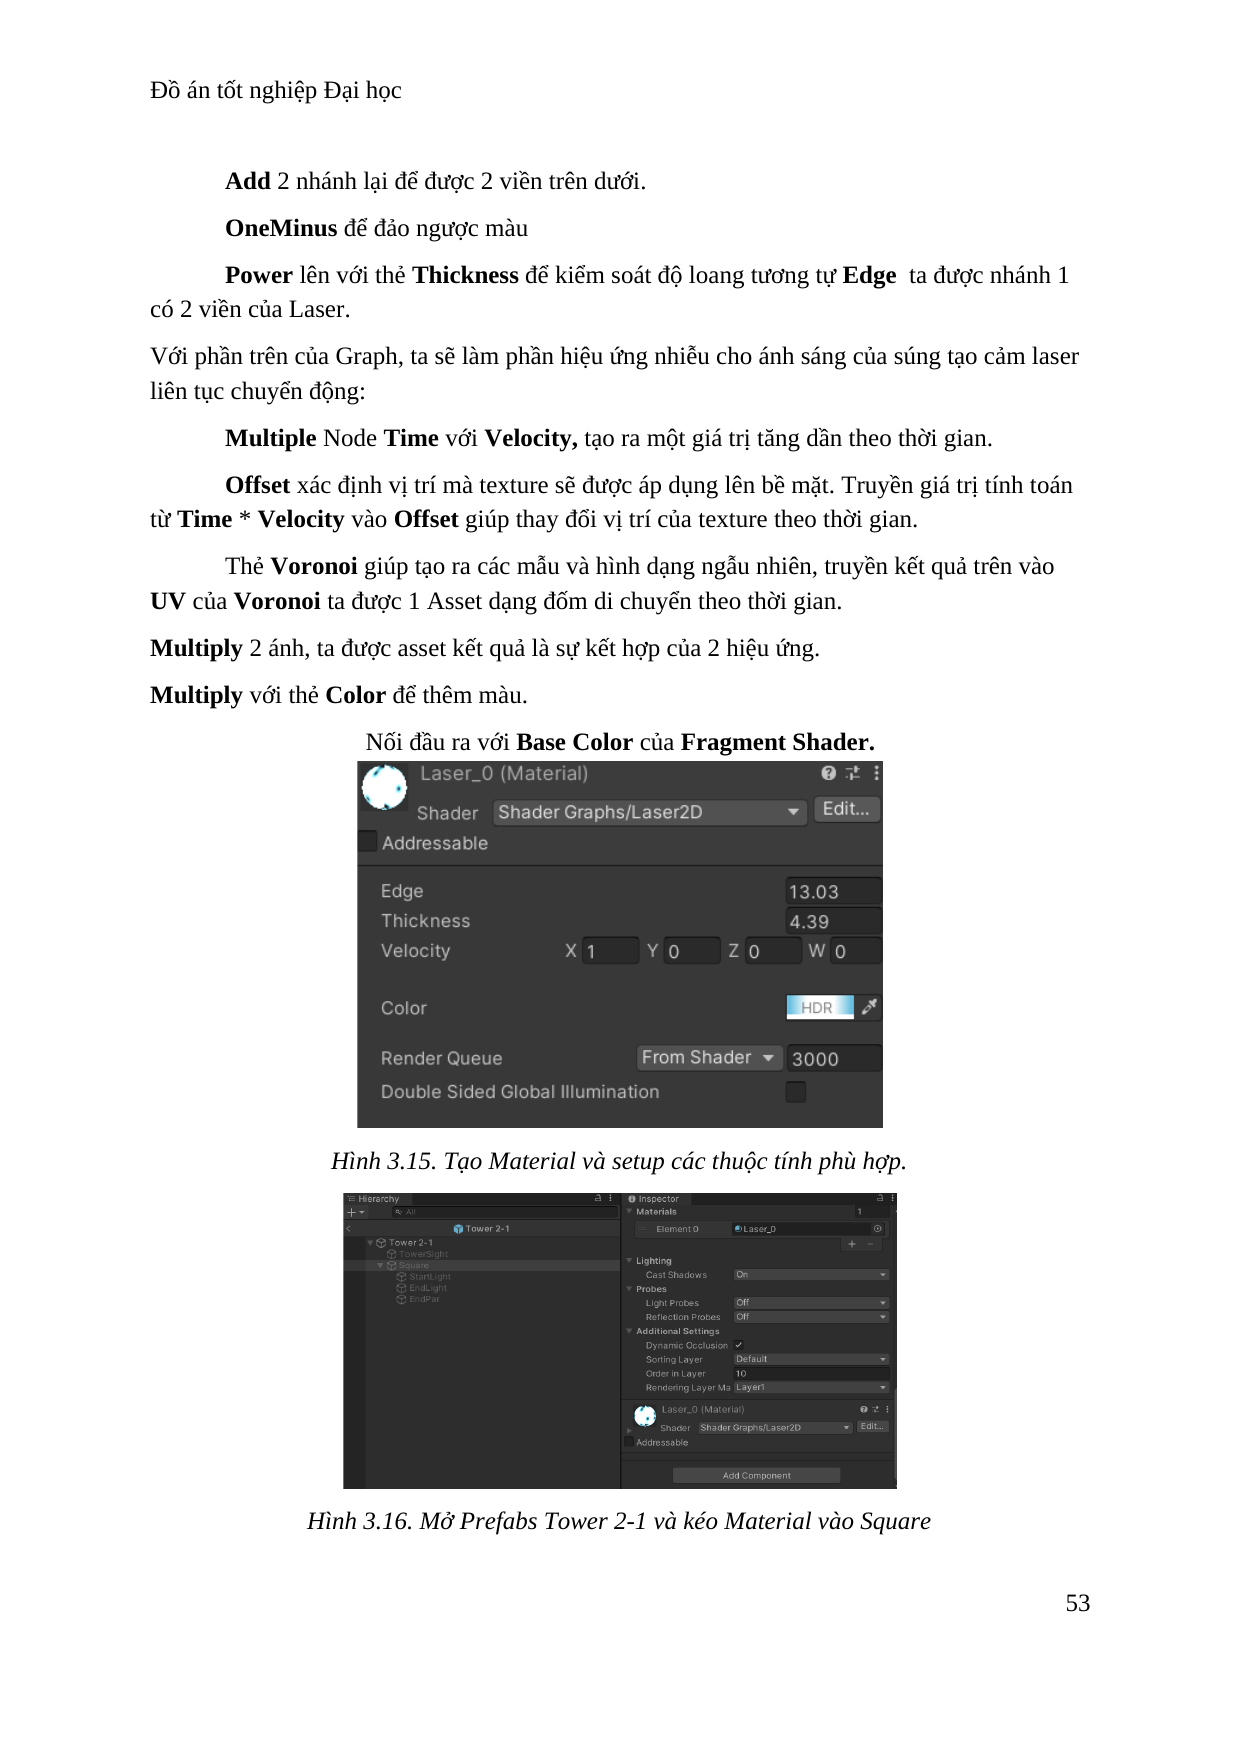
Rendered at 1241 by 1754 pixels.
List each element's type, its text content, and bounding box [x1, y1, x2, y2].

picture [343, 1193, 897, 1489]
text Multiply với thẻ Color để thêm màu. [150, 680, 1090, 708]
text Add 2 nhánh lại để được 2 viền trên dưới. [150, 166, 1090, 195]
text OneMinus để đảo ngược màu [150, 213, 1090, 242]
text Với phần trên của Graph, ta sẽ làm phần hiệu ứng nhiễu cho ánh sáng của súng tạo cảm laser liên tục chuyển động: [150, 341, 1090, 405]
text Multiple Node Time với Velocity, tạo ra một giá trị tăng dần theo thời gian. [150, 423, 1090, 452]
subtitle Hình 3.16. Mở Prefabs Tower 2-1 và kéo Material vào Square [150, 1506, 1090, 1535]
subtitle Hình 3.15. Tạo Material và setup các thuộc tính phù hợp. [150, 1146, 1090, 1175]
text Power lên với thẻ Thickness để kiểm soát độ loang tương tự Edge ta được nhánh 1 có 2 viền của Laser. [150, 260, 1090, 323]
text Multiply 2 ánh, ta được asset kết quả là sự kết hợp của 2 hiệu ứng. [150, 633, 1090, 662]
text Thẻ Voronoi giúp tạo ra các mẫu và hình dạng ngẫu nhiên, truyền kết quả trên vào UV của Voronoi ta được 1 Asset dạng đốm di chuyển theo thời gian. [150, 551, 1090, 614]
picture [357, 761, 883, 1128]
text Offset xác định vị trí mà texture sẽ được áp dụng lên bề mặt. Truyền giá trị tính toán từ Time * Velocity vào Offset giúp thay đổi vị trí của texture theo thời gian. [150, 470, 1090, 533]
